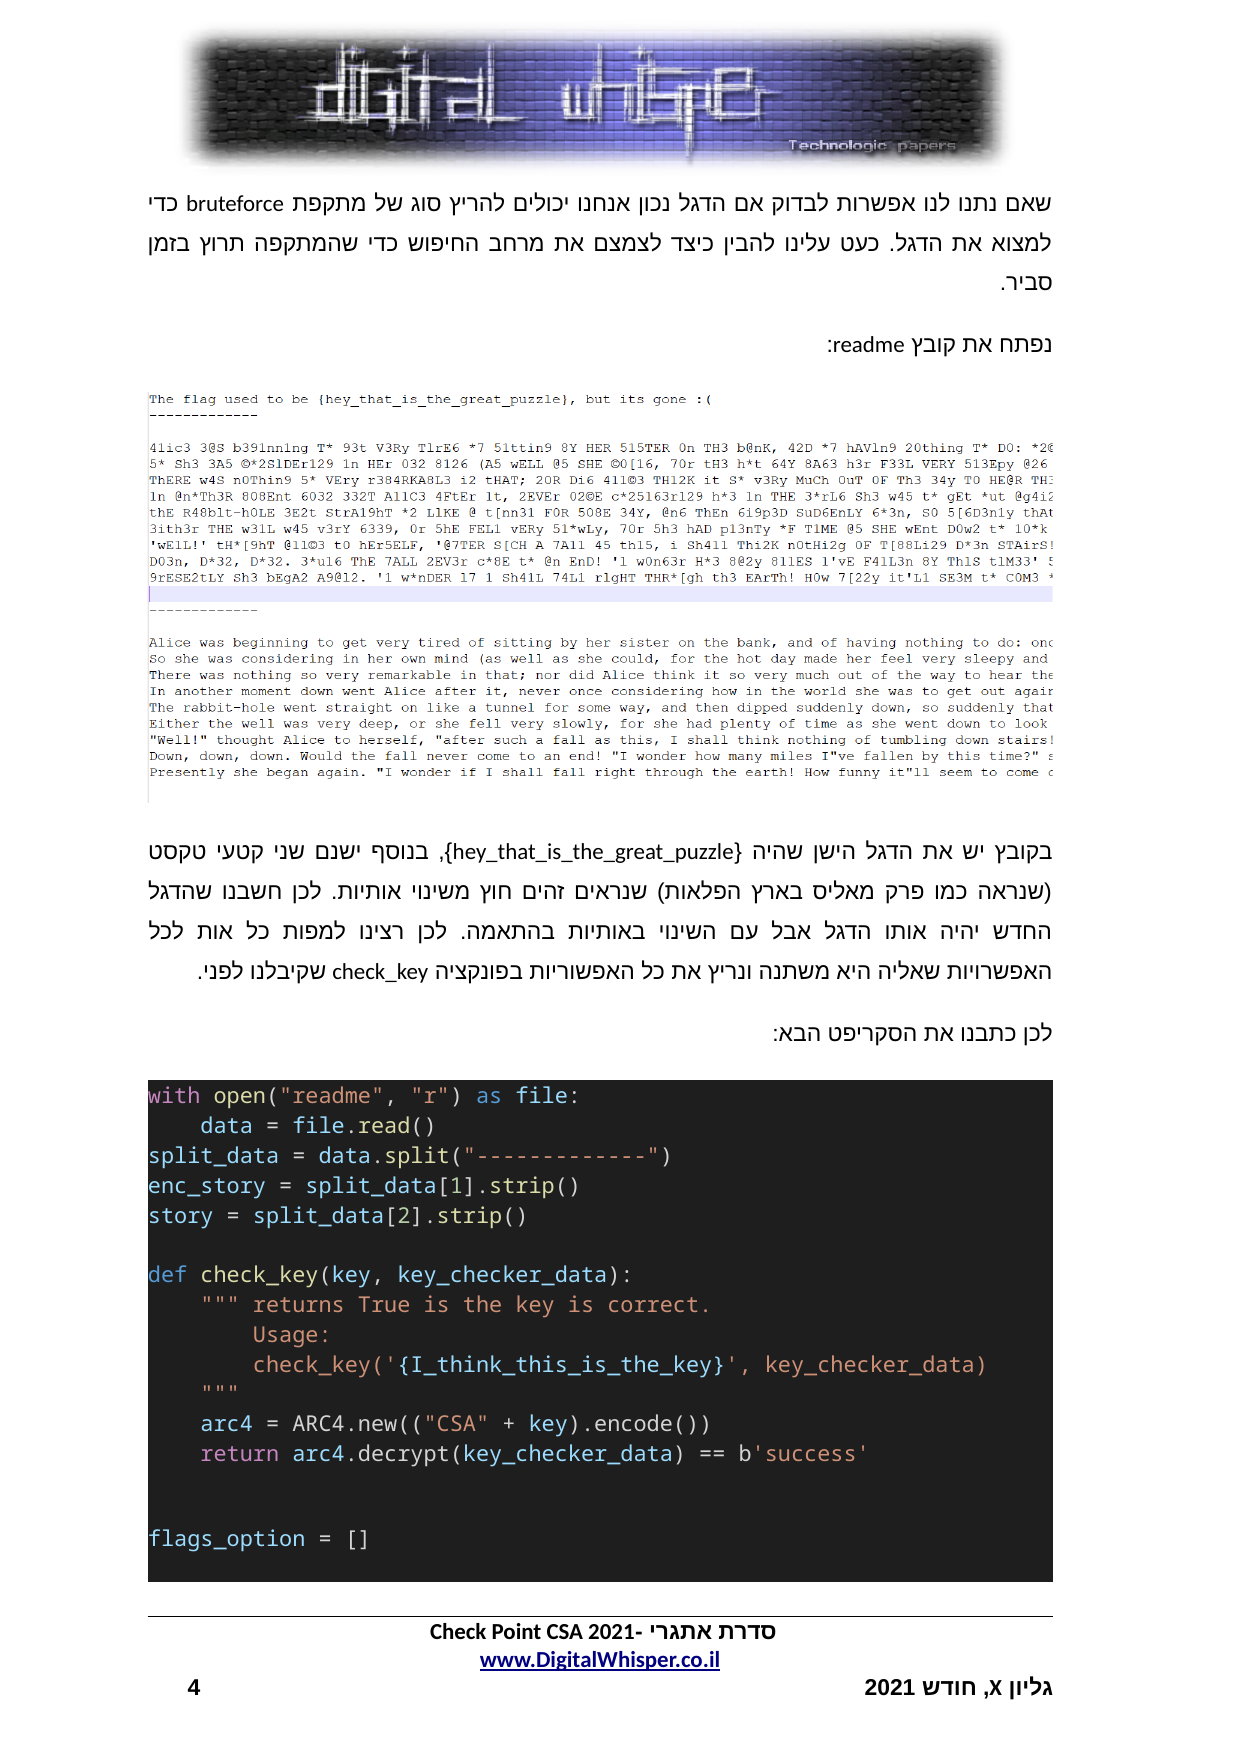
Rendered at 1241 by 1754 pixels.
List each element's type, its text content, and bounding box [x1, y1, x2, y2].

text return arc4.decrypt(key_checker_data) == b'success' [148, 1438, 1053, 1468]
text """ returns True is the key is correct. [148, 1289, 1053, 1319]
picture [147, 19, 1047, 178]
text def check_key(key, key_checker_data): [148, 1259, 1053, 1289]
text with open("readme", "r") as file: [148, 1080, 1053, 1110]
text enc_story = split_data[1].strip() [148, 1170, 1053, 1199]
text flags_option = [] [148, 1522, 1053, 1552]
picture [147, 392, 1053, 803]
text """ [148, 1378, 1053, 1408]
text לכן כתבנו את הסקריפט הבא: [148, 1020, 1053, 1046]
text story = split_data[2].strip() [148, 1199, 1053, 1229]
text נפתח את קובץ readme: [148, 330, 1053, 358]
text Usage: [148, 1319, 1053, 1348]
text arc4 = ARC4.new(("CSA" + key).encode()) [148, 1408, 1053, 1438]
text בקובץ יש את הדגל הישן שהיה {hey_that_is_the_great_puzzle}, בנוסף ישנם שני קטעי טקסט (שנראה כמו פרק מאליס בארץ הפלאות) שנראים זהים חוץ משינוי אותיות. לכן חשבנו שהדגל החדש יהיה אותו הדגל אבל עם השינוי באותיות בהתאמה. לכן רצינו למפות כל אות לכל האפשרויות שאליה היא משתנה ונריץ את כל האפשוריות בפונקציה check_key שקיבלנו לפני. [148, 837, 1053, 985]
text split_data = data.split("-------------") [148, 1140, 1053, 1170]
text check_key('{I_think_this_is_the_key}', key_checker_data) [148, 1348, 1053, 1378]
text data = file.read() [148, 1110, 1053, 1140]
